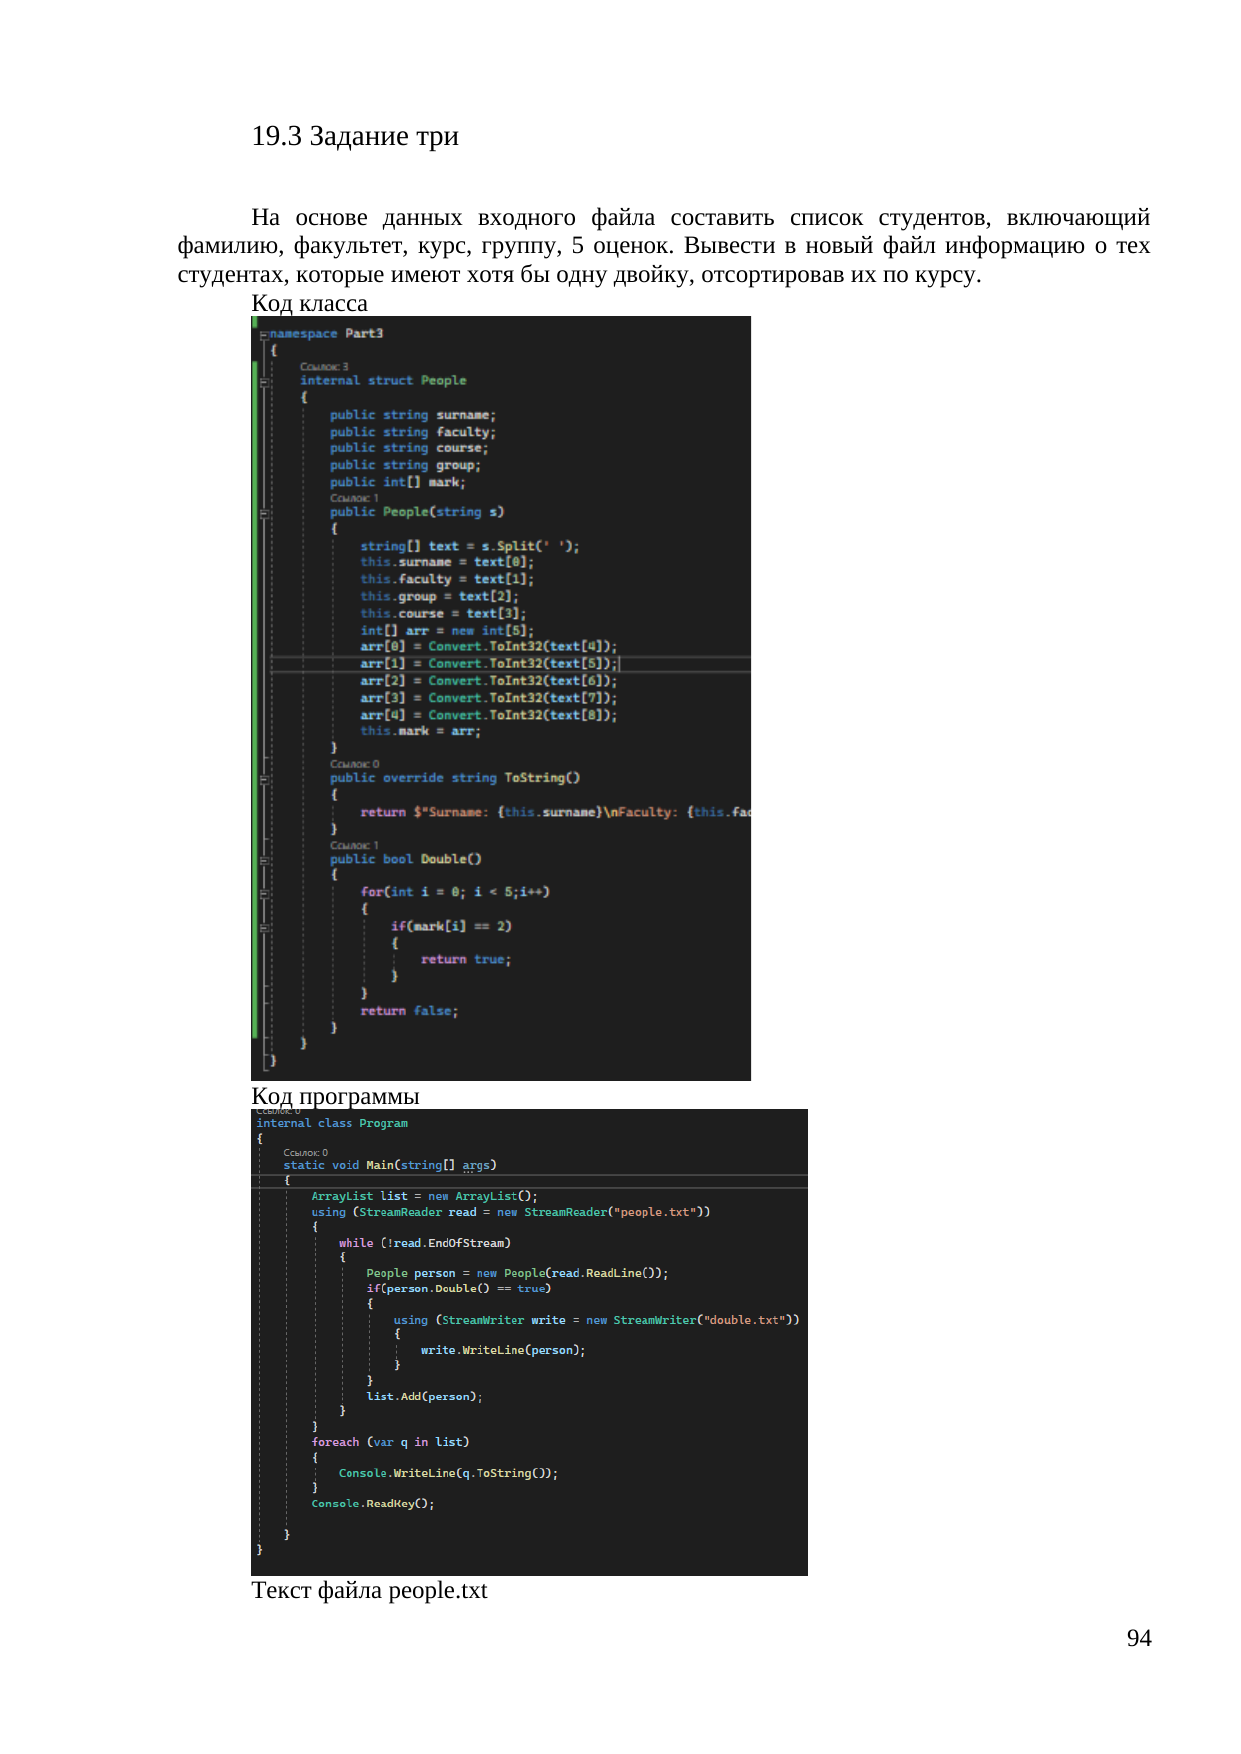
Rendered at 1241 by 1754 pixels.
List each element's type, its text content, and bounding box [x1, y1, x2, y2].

picture [251, 316, 752, 1081]
text Код класса [177, 288, 1152, 317]
text Текст файла people.txt [177, 1575, 1152, 1604]
picture [251, 1109, 808, 1576]
subtitle Задание три [177, 118, 1152, 152]
text Код программы [177, 1081, 1152, 1109]
text На основе данных входного файла составить список студентов, включающий фамилию, факультет, курс, группу, 5 оценок. Вывести в новый файл информацию о тех студентах, которые имеют хотя бы одну двойку, отсортировав их по курсу. [177, 202, 1152, 288]
